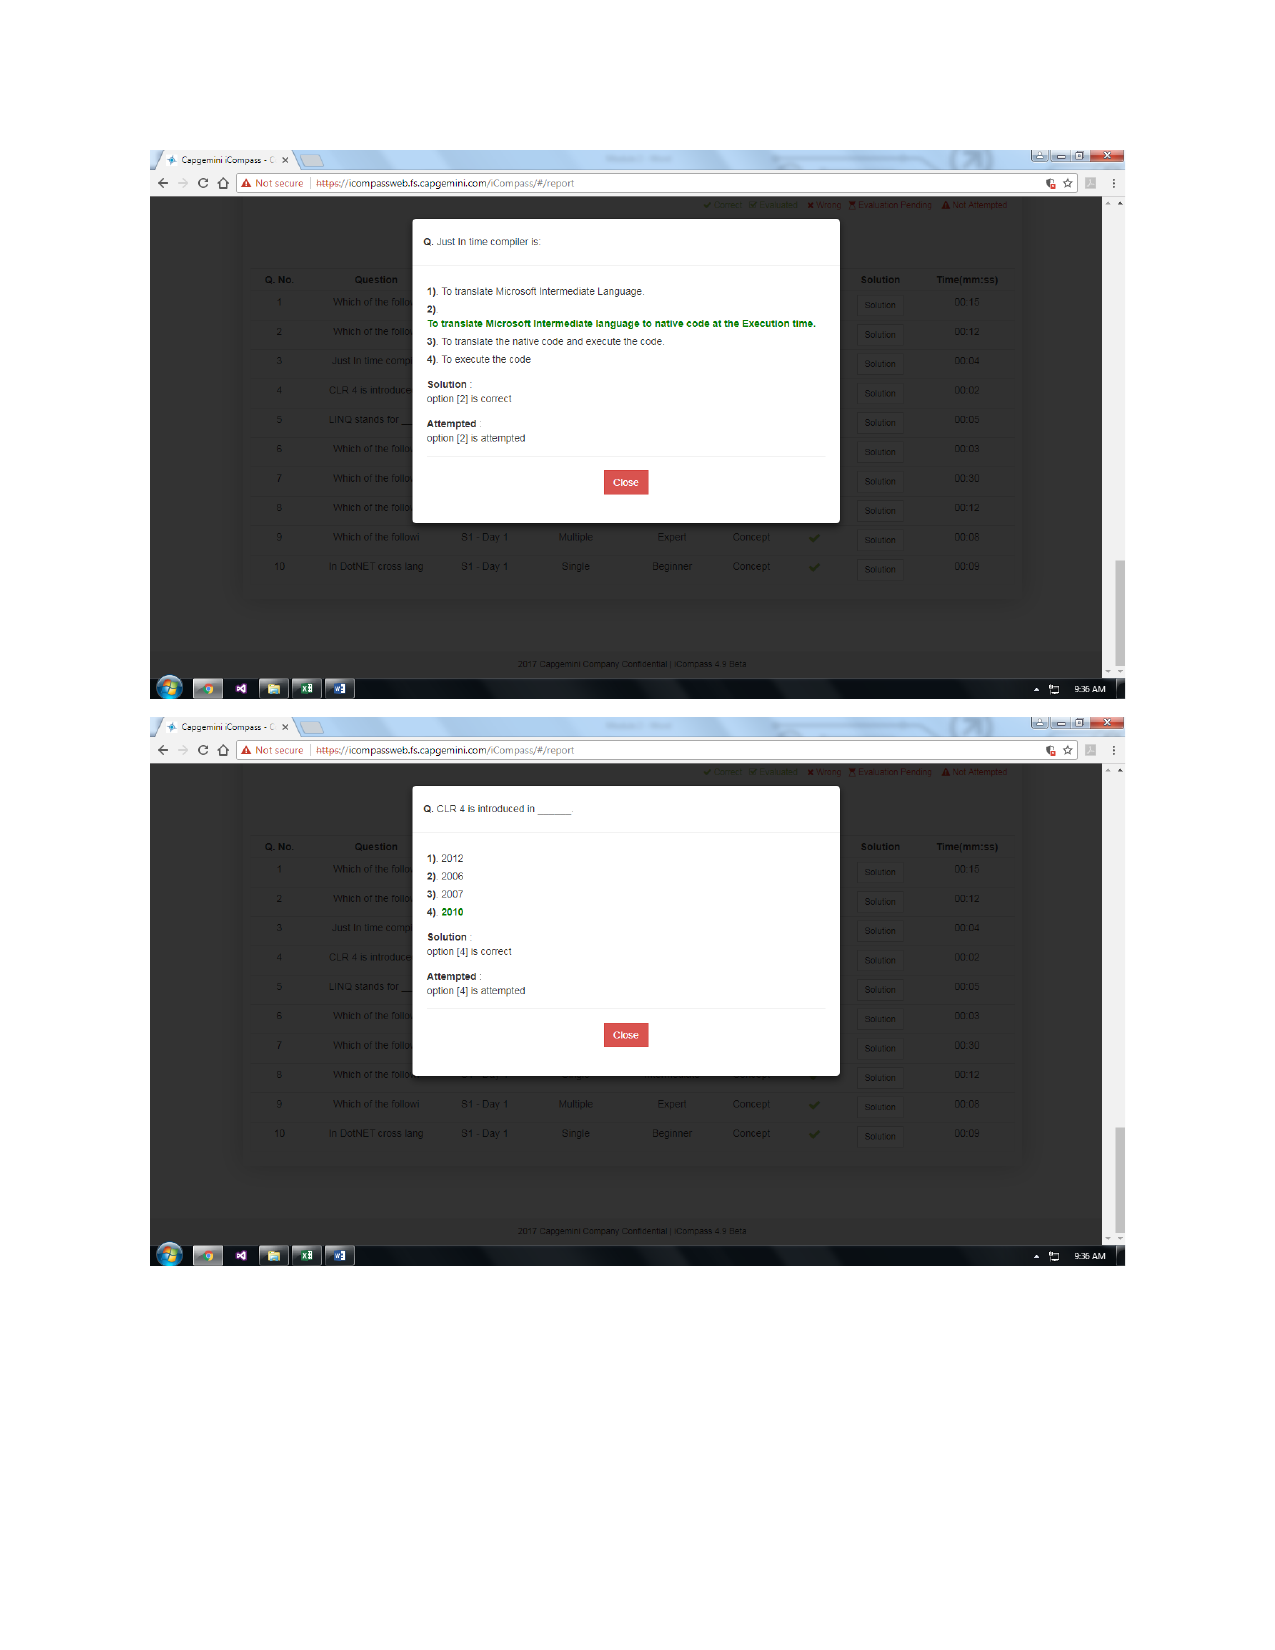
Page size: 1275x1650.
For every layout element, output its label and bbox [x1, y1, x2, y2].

picture [150, 150, 1125, 699]
picture [150, 717, 1125, 1266]
